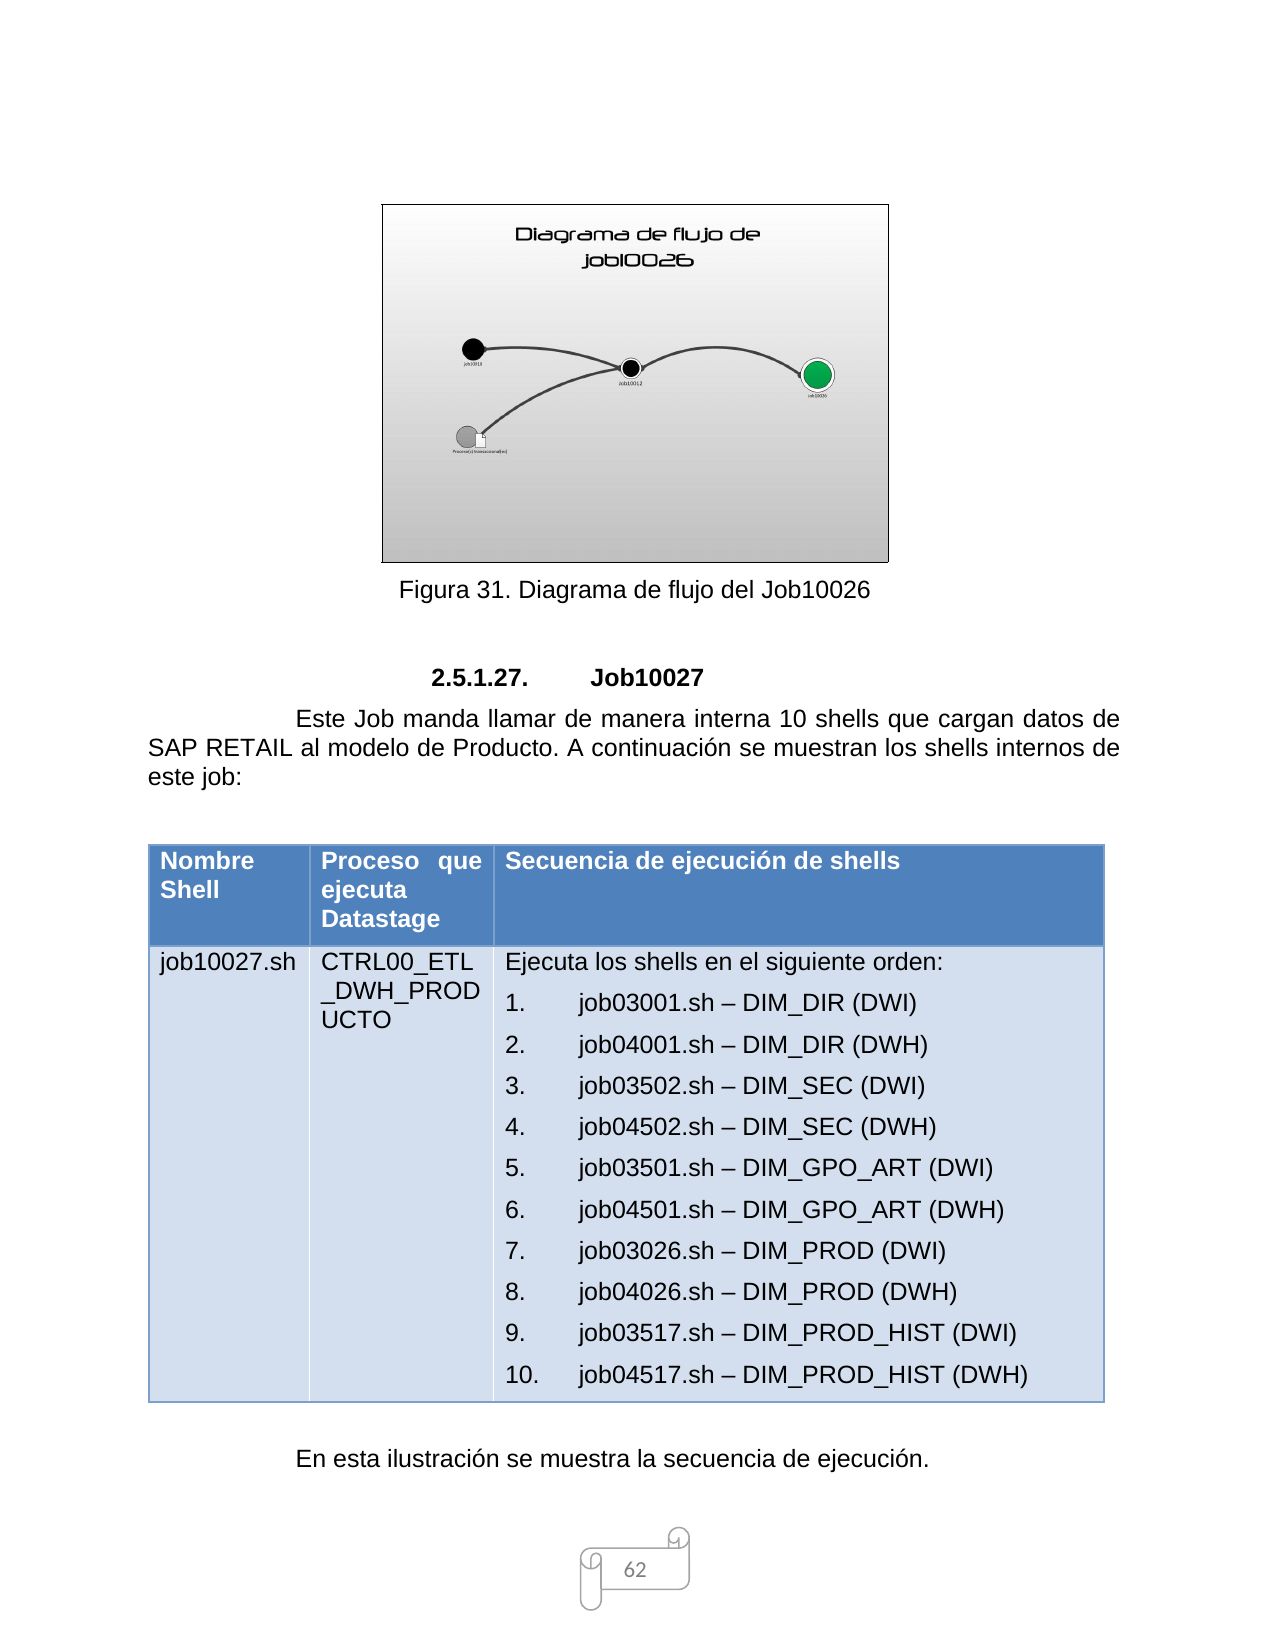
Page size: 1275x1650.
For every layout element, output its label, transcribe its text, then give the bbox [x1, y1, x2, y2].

text Este Job manda llamar de manera interna 10 shells que cargan datos de SAP RETAIL al modelo de Producto. A continuación se muestran los shells internos de este job: [148, 704, 1122, 791]
subtitle Job10027 [283, 663, 1122, 692]
table_header Secuencia de ejecución de shells [495, 846, 1103, 945]
table_cell Ejecuta los shells en el siguiente orden: job03001.sh – DIM_DIR (DWI) job04001.sh – DIM_DIR (DWH) job03502.sh – DIM_SEC (DWI) job04502.sh – DIM_SEC (DWH) job03501.sh – DIM_GPO_ART (DWI) job04501.sh – DIM_GPO_ART (DWH) job03026.sh – DIM_PROD (DWI) job04026.sh – DIM_PROD (DWH) job03517.sh – DIM_PROD_HIST (DWI) job04517.sh – DIM_PROD_HIST (DWH) [494, 947, 1103, 1401]
table_cell CTRL00_ETL_DWH_PRODUCTO [310, 947, 493, 1401]
text Figura 31. Diagrama de flujo del Job10026 [148, 575, 1122, 604]
table_header Proceso que ejecuta Datastage [311, 846, 493, 945]
table_header Nombre Shell [150, 846, 309, 945]
table_cell job10027.sh [150, 947, 309, 1401]
text En esta ilustración se muestra la secuencia de ejecución. [148, 1444, 1122, 1473]
picture [383, 205, 888, 562]
